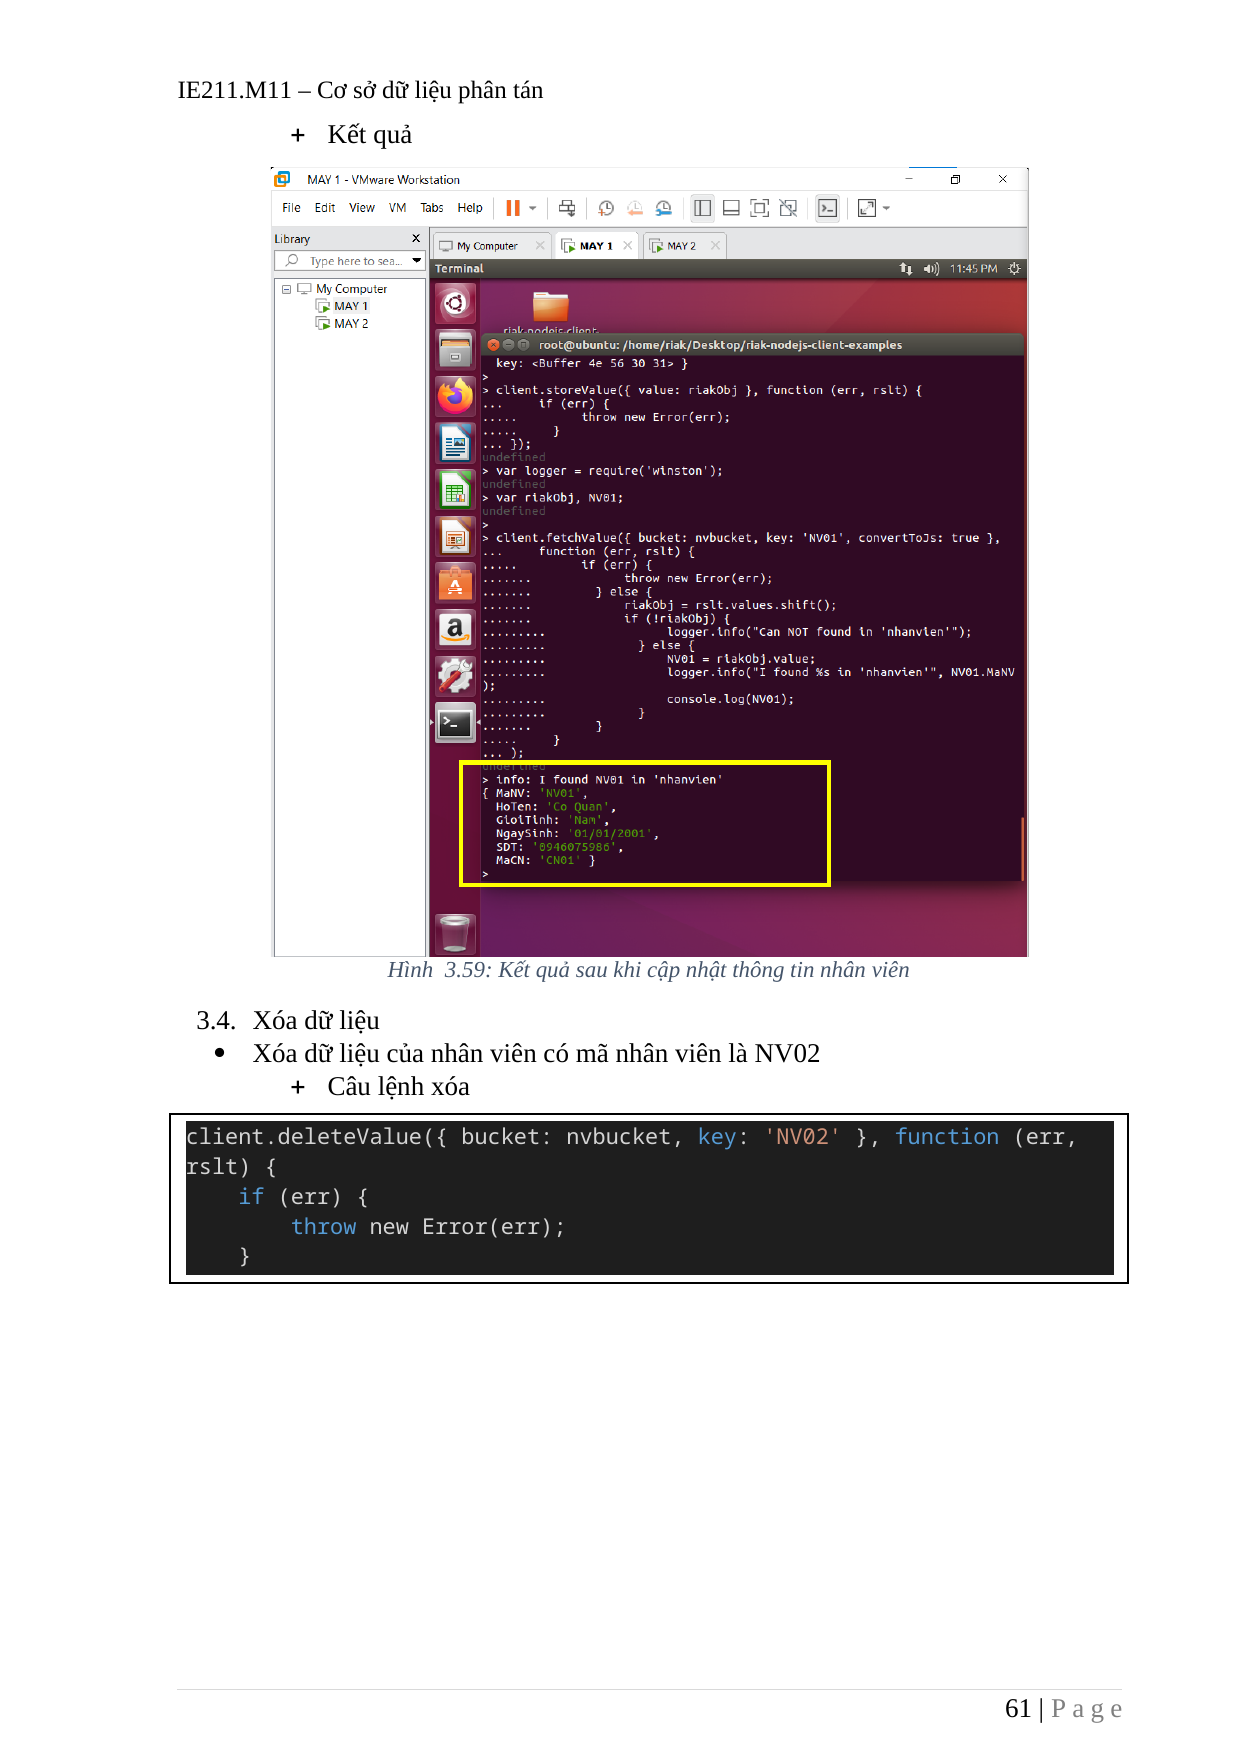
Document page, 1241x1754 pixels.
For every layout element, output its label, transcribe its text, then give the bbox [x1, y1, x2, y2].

subtitle Xóa dữ liệu [196, 1004, 1122, 1035]
picture [270, 167, 1029, 957]
list Xóa dữ liệu của nhân viên có mã nhân viên là NV02 [215, 1037, 1122, 1068]
list Kết quả [290, 118, 1122, 149]
list Câu lệnh xóa [290, 1070, 1122, 1102]
